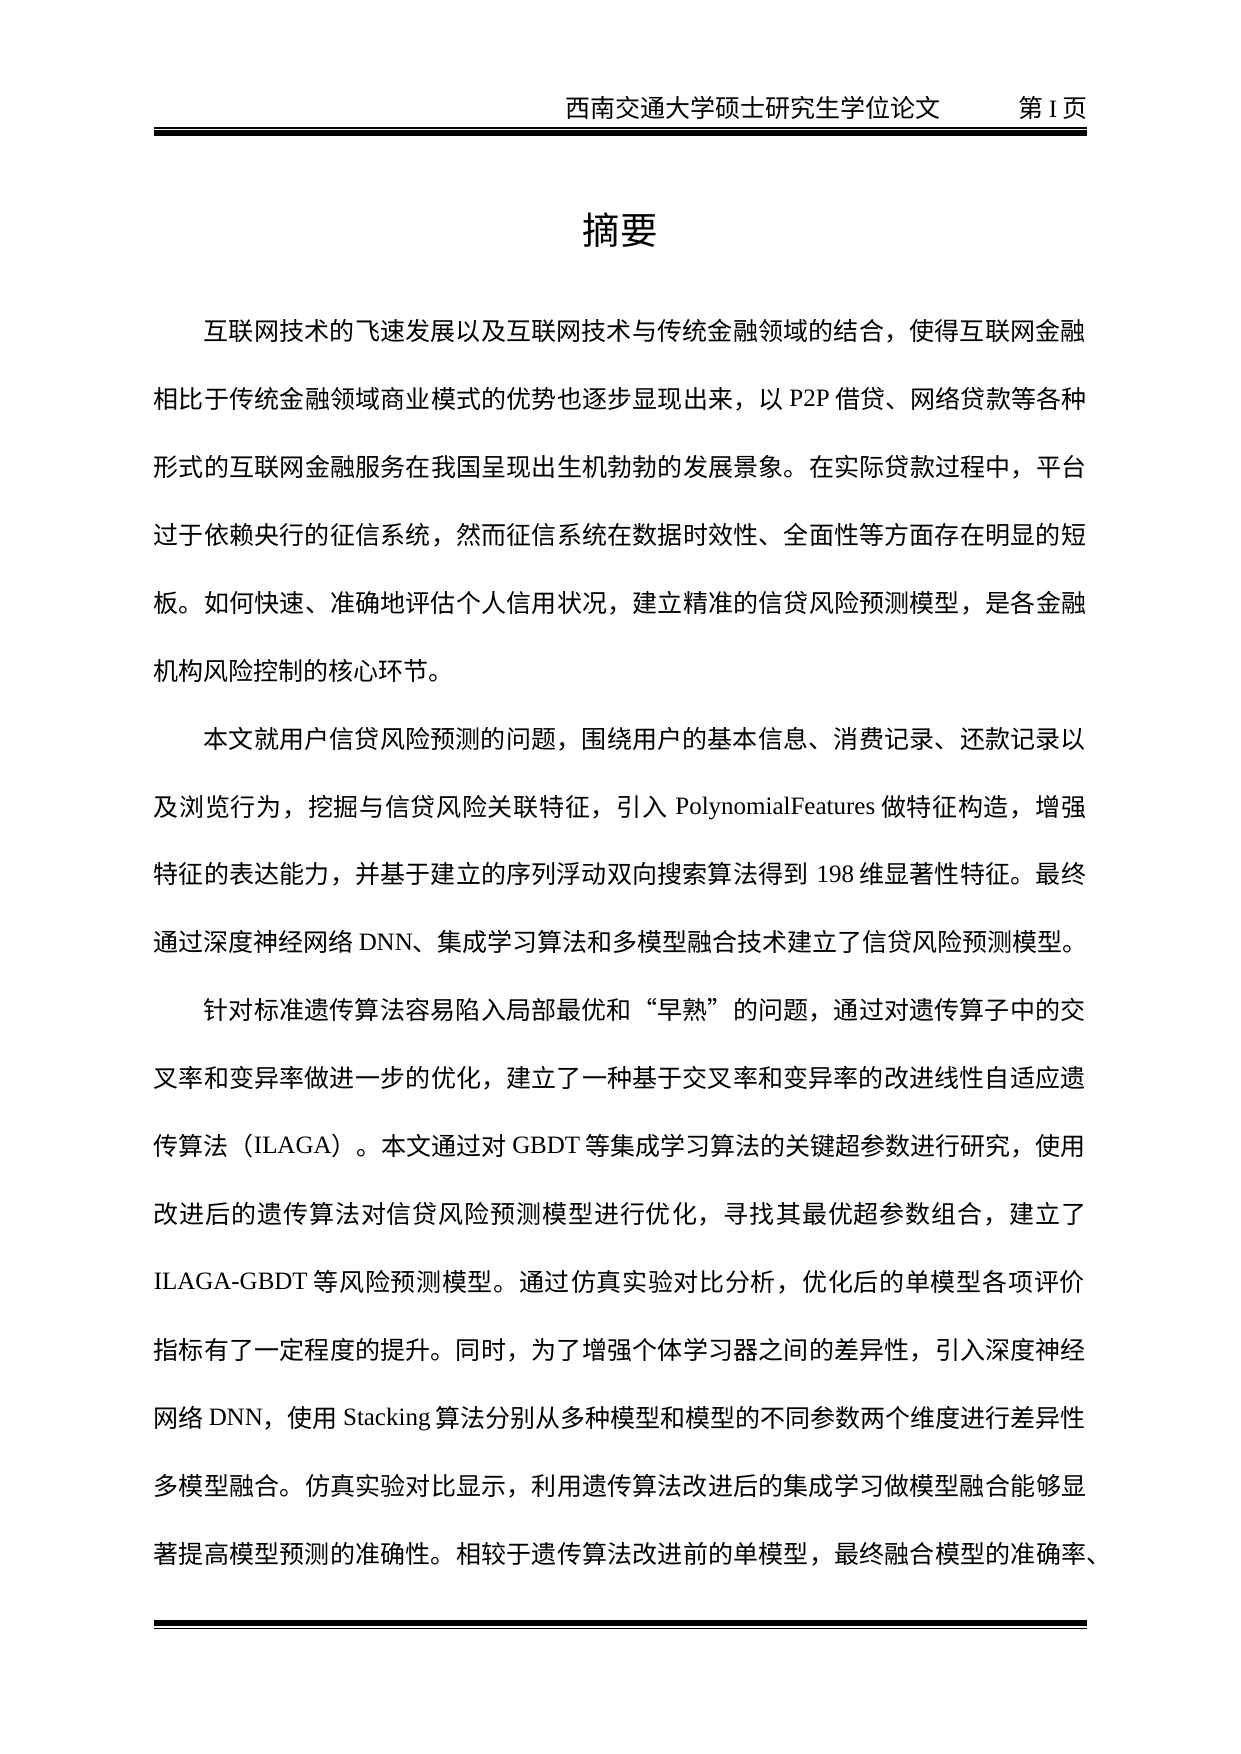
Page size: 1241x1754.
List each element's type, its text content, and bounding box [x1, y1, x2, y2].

text 本文就用户信贷风险预测的问题，围绕用户的基本信息、消费记录、还款记录以及浏览行为，挖掘与信贷风险关联特征，引入PolynomialFeatures做特征构造，增强特征的表达能力，并基于建立的序列浮动双向搜索算法得到198维显著性特征。最终通过深度神经网络DNN、集成学习算法和多模型融合技术建立了信贷风险预测模型。 [153, 703, 1087, 975]
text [153, 975, 1087, 1586]
text 摘要 [153, 194, 1087, 262]
text 互联网技术的飞速发展以及互联网技术与传统金融领域的结合，使得互联网金融相比于传统金融领域商业模式的优势也逐步显现出来，以P2P借贷、网络贷款等各种形式的互联网金融服务在我国呈现出生机勃勃的发展景象。在实际贷款过程中，平台过于依赖央行的征信系统，然而征信系统在数据时效性、全面性等方面存在明显的短板。如何快速、准确地评估个人信用状况，建立精准的信贷风险预测模型，是各金融机构风险控制的核心环节。 [153, 296, 1087, 703]
